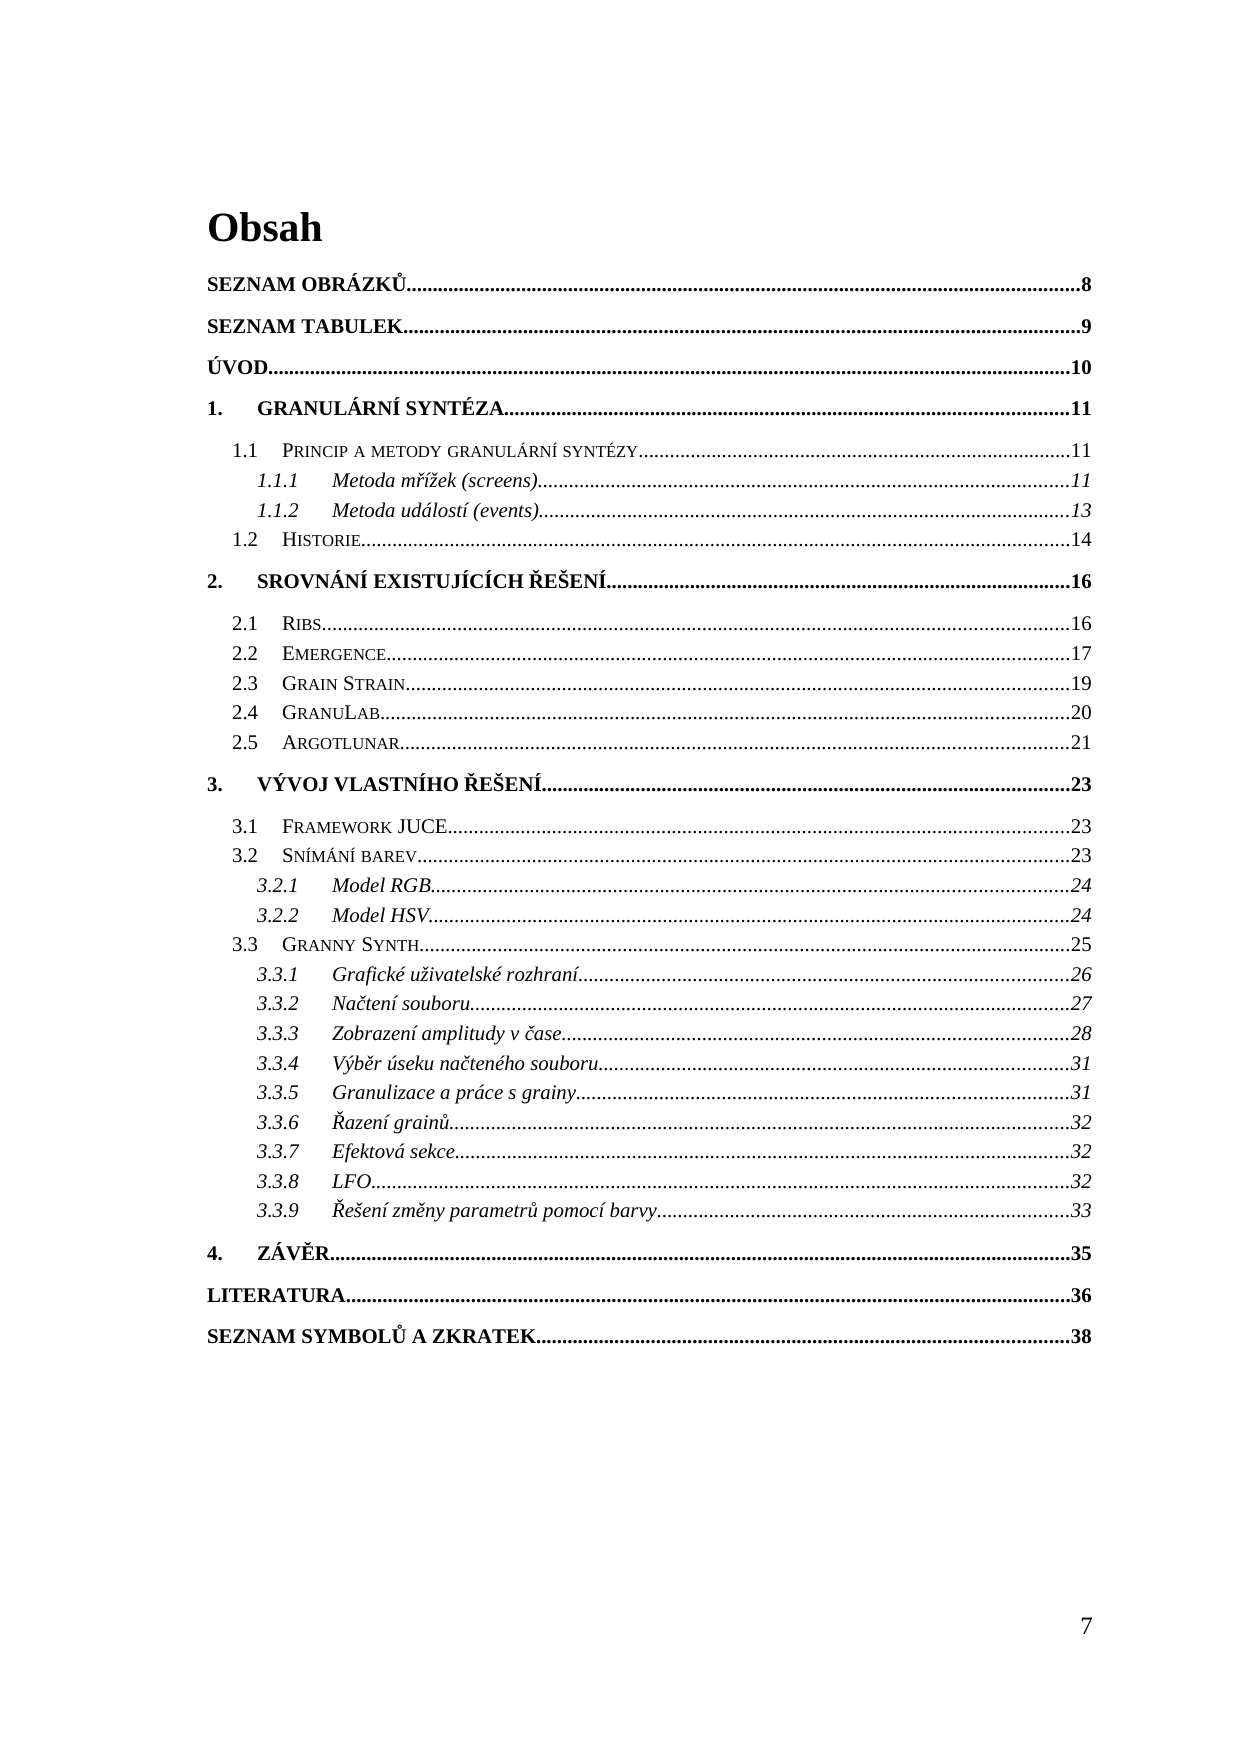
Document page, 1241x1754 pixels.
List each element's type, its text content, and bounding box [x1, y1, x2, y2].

text 3.3.6 Řazení grainů 32 [257, 1109, 1092, 1134]
text Seznam symbolů a zkratek 38 [207, 1324, 1092, 1348]
text Seznam obrázků 8 [207, 272, 1092, 296]
text 3.3.2 Načtení souboru 27 [257, 991, 1092, 1015]
text 3.3.8 LFO 32 [257, 1169, 1092, 1193]
text 2.2 Emergence 17 [232, 641, 1092, 665]
text 3.3.3 Zobrazení amplitudy v čase 28 [257, 1021, 1092, 1045]
text 2.3 Grain Strain 19 [232, 670, 1092, 694]
text 4. Závěr 35 [207, 1240, 1092, 1264]
text 1.2 Historie 14 [232, 527, 1092, 551]
text 1.1.1 Metoda mřížek (screens) 11 [257, 468, 1092, 492]
text 3.3.4 Výběr úseku načteného souboru 31 [257, 1050, 1092, 1074]
text Seznam tabulek 9 [207, 313, 1092, 338]
text 1. Granulární syntéza 11 [207, 396, 1092, 420]
text 3.3.1 Grafické uživatelské rozhraní 26 [257, 962, 1092, 986]
text 2.5 Argotlunar 21 [232, 729, 1092, 754]
text 3.2 Snímání barev 23 [232, 843, 1092, 867]
text 3.2.1 Model RGB 24 [257, 873, 1092, 897]
text 3. Vývoj vlastního řešení 23 [207, 772, 1092, 796]
text 3.3.7 Efektová sekce 32 [257, 1139, 1092, 1163]
text Literatura 36 [207, 1282, 1092, 1307]
text Obsah [207, 202, 1092, 250]
text 1.1.2 Metoda událostí (events) 13 [257, 497, 1092, 522]
text 1.1 Princip a metody granulární syntézy 11 [232, 438, 1092, 462]
text 3.3.5 Granulizace a práce s grainy 31 [257, 1080, 1092, 1104]
text 3.3 Granny Synth 25 [232, 932, 1092, 956]
text 3.3.9 Řešení změny parametrů pomocí barvy 33 [257, 1198, 1092, 1222]
text 2.4 GranuLab 20 [232, 700, 1092, 724]
text 2. Srovnání existujících řešení 16 [207, 569, 1092, 593]
text 2.1 Ribs 16 [232, 611, 1092, 635]
text Úvod 10 [207, 355, 1092, 379]
text 3.1 Framework JUCE 23 [232, 814, 1092, 838]
text 3.2.2 Model HSV 24 [257, 902, 1092, 927]
